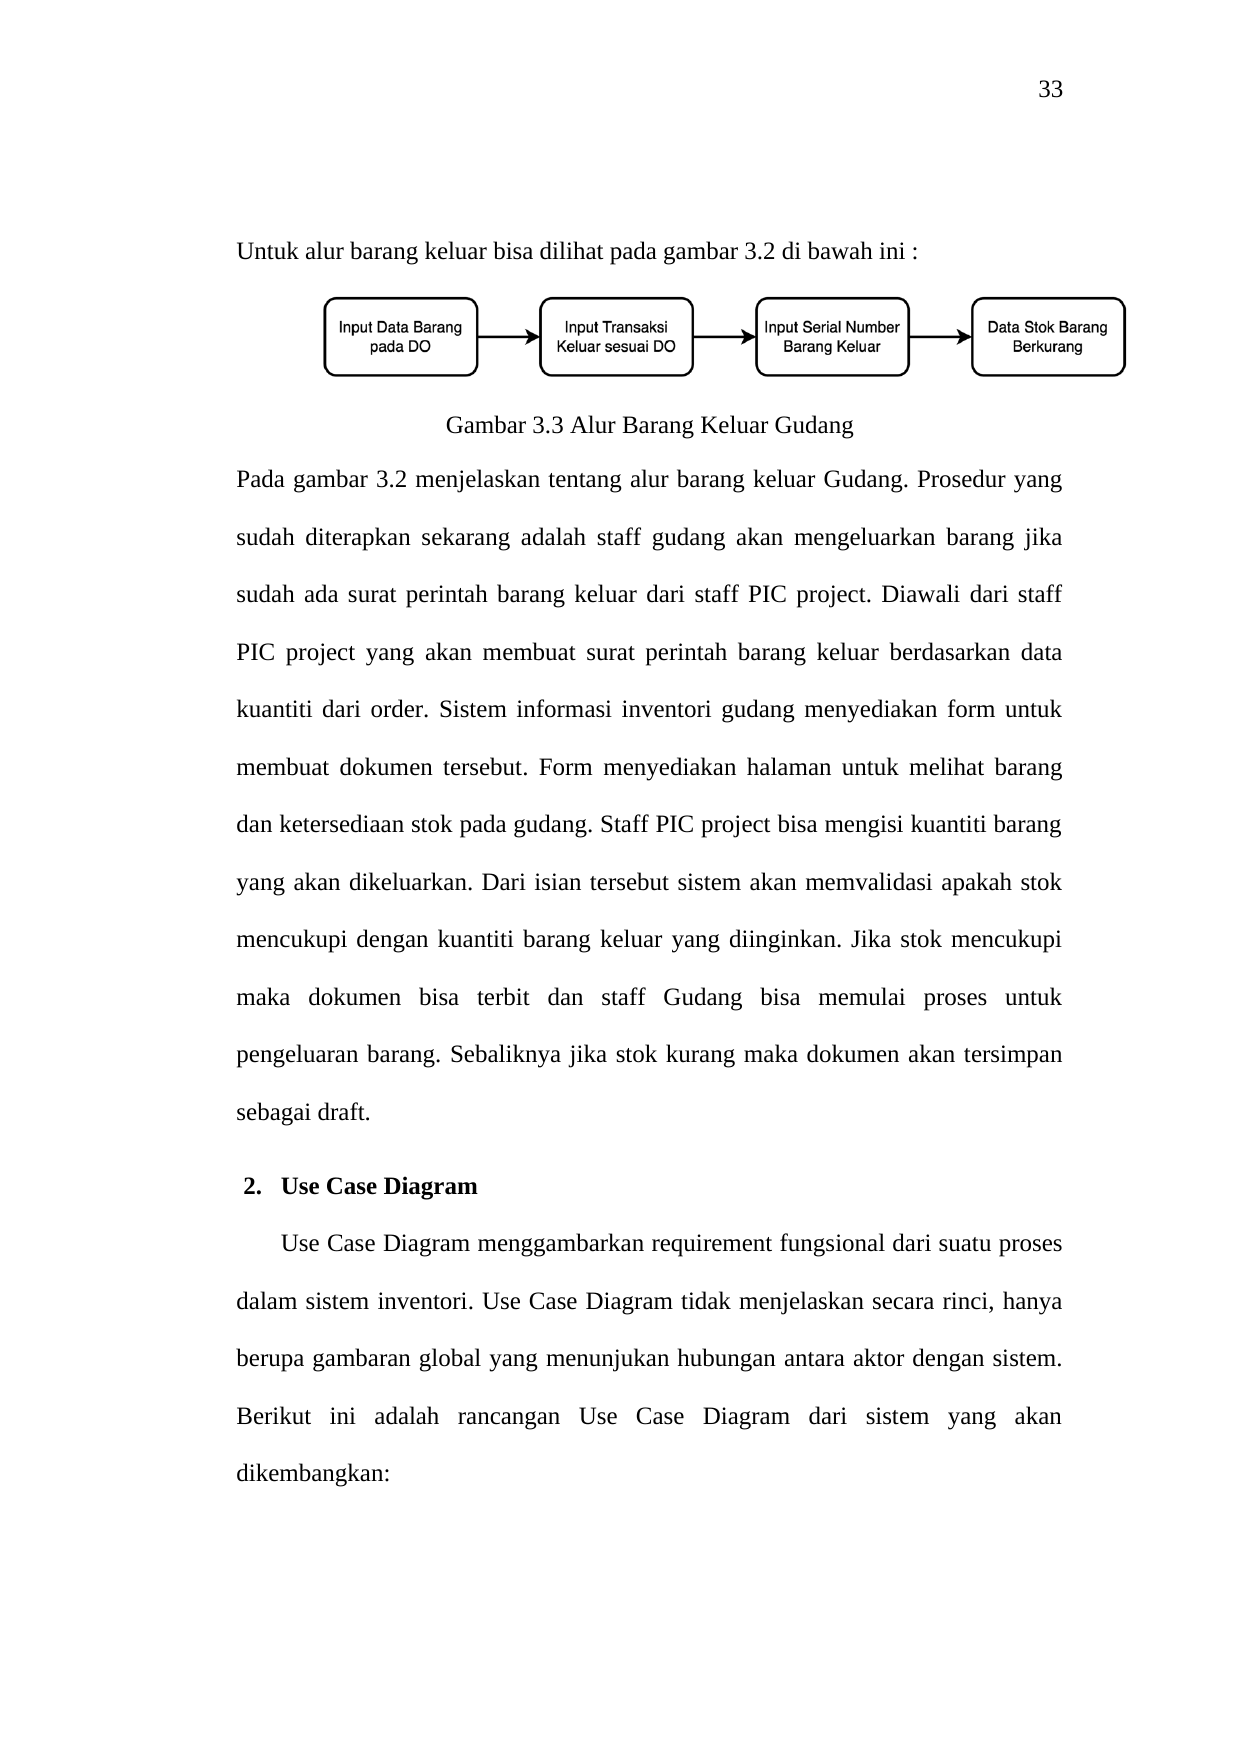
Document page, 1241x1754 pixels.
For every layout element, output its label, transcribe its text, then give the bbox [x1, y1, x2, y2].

picture [311, 283, 1138, 390]
subtitle Use Case Diagram [243, 1171, 1063, 1200]
text Pada gambar 3.2 menjelaskan tentang alur barang keluar Gudang. Prosedur yang sudah diterapkan sekarang adalah staff gudang akan mengeluarkan barang jika sudah ada surat perintah barang keluar dari staff PIC project. Diawali dari staff PIC project yang akan membuat surat perintah barang keluar berdasarkan data kuantiti dari order. Sistem informasi inventori gudang menyediakan form untuk membuat dokumen tersebut. Form menyediakan halaman untuk melihat barang dan ketersediaan stok pada gudang. Staff PIC project bisa mengisi kuantiti barang yang akan dikeluarkan. Dari isian tersebut sistem akan memvalidasi apakah stok mencukupi dengan kuantiti barang keluar yang diinginkan. Jika stok mencukupi maka dokumen bisa terbit dan staff Gudang bisa memulai proses untuk pengeluaran barang. Sebaliknya jika stok kurang maka dokumen akan tersimpan sebagai draft. [236, 464, 1063, 1126]
text Untuk alur barang keluar bisa dilihat pada gambar 3.2 di bawah ini : [236, 236, 1063, 265]
text Use Case Diagram menggambarkan requirement fungsional dari suatu proses dalam sistem inventori. Use Case Diagram tidak menjelaskan secara rinci, hanya berupa gambaran global yang menunjukan hubungan antara aktor dengan sistem. Berikut ini adalah rancangan Use Case Diagram dari sistem yang akan dikembangkan: [236, 1228, 1063, 1487]
